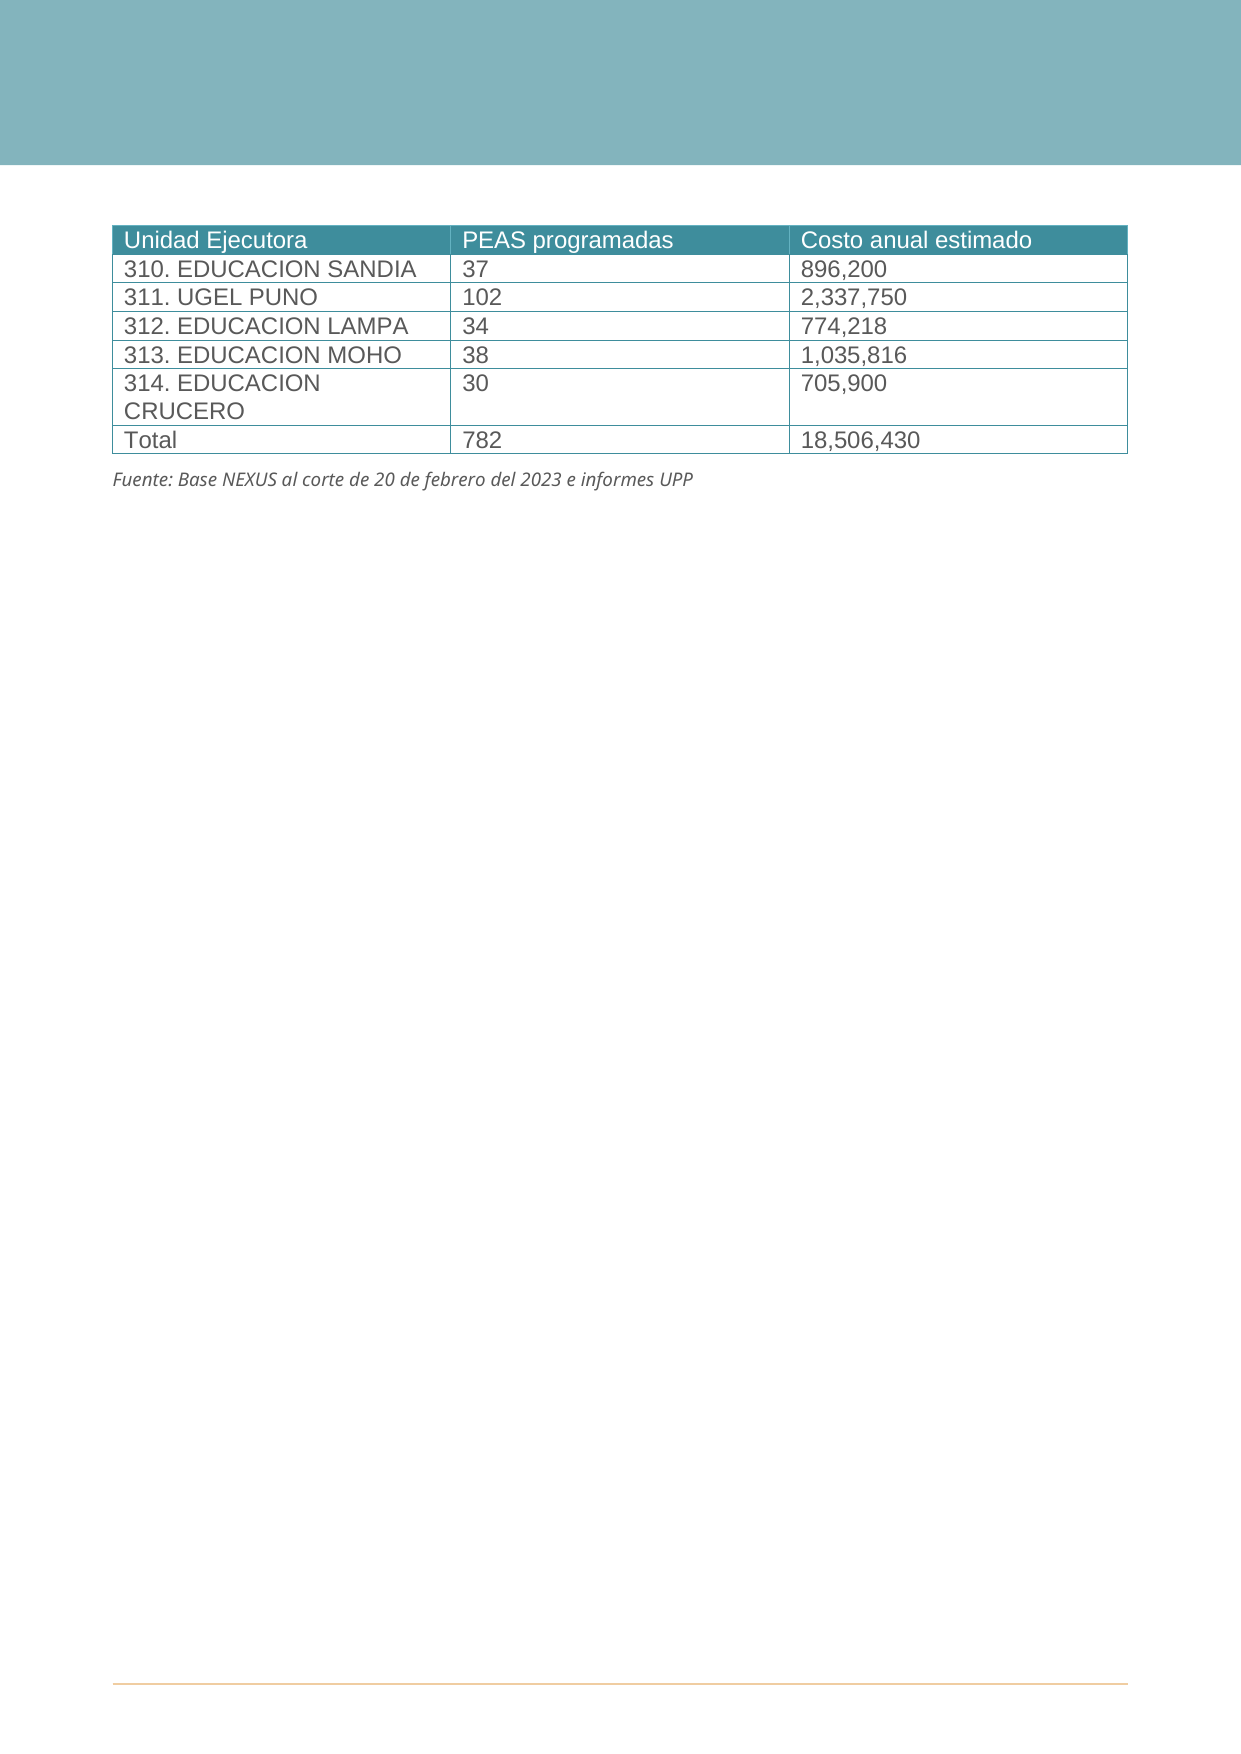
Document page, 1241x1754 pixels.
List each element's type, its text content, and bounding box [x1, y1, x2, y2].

table_cell 37 [451, 255, 789, 282]
table_cell 896,200 [790, 255, 1127, 282]
table_cell 2,337,750 [790, 283, 1127, 311]
table_cell 312. EDUCACION LAMPA [113, 312, 450, 339]
table_cell 1,035,816 [790, 341, 1127, 368]
table_cell 313. EDUCACION MOHO [113, 341, 450, 368]
table_cell 782 [451, 426, 789, 453]
table_cell 310. EDUCACION SANDIA [113, 255, 450, 282]
table_header Unidad Ejecutora [113, 226, 450, 254]
table_cell 18,506,430 [790, 426, 1127, 453]
table_cell 774,218 [790, 312, 1127, 339]
table_cell 314. EDUCACION CRUCERO [113, 369, 450, 424]
table_cell 30 [451, 369, 789, 424]
table_cell 34 [451, 312, 789, 339]
table_cell 38 [451, 341, 789, 368]
table_cell 102 [451, 283, 789, 311]
text Fuente: Base NEXUS al corte de 20 de febrero del 2023 e informes UPP [112, 467, 1128, 492]
table_cell Total [113, 426, 450, 453]
table_cell 705,900 [790, 369, 1127, 424]
table_header Costo anual estimado [790, 226, 1127, 254]
table_header PEAS programadas [451, 226, 789, 254]
table_cell 311. UGEL PUNO [113, 283, 450, 311]
